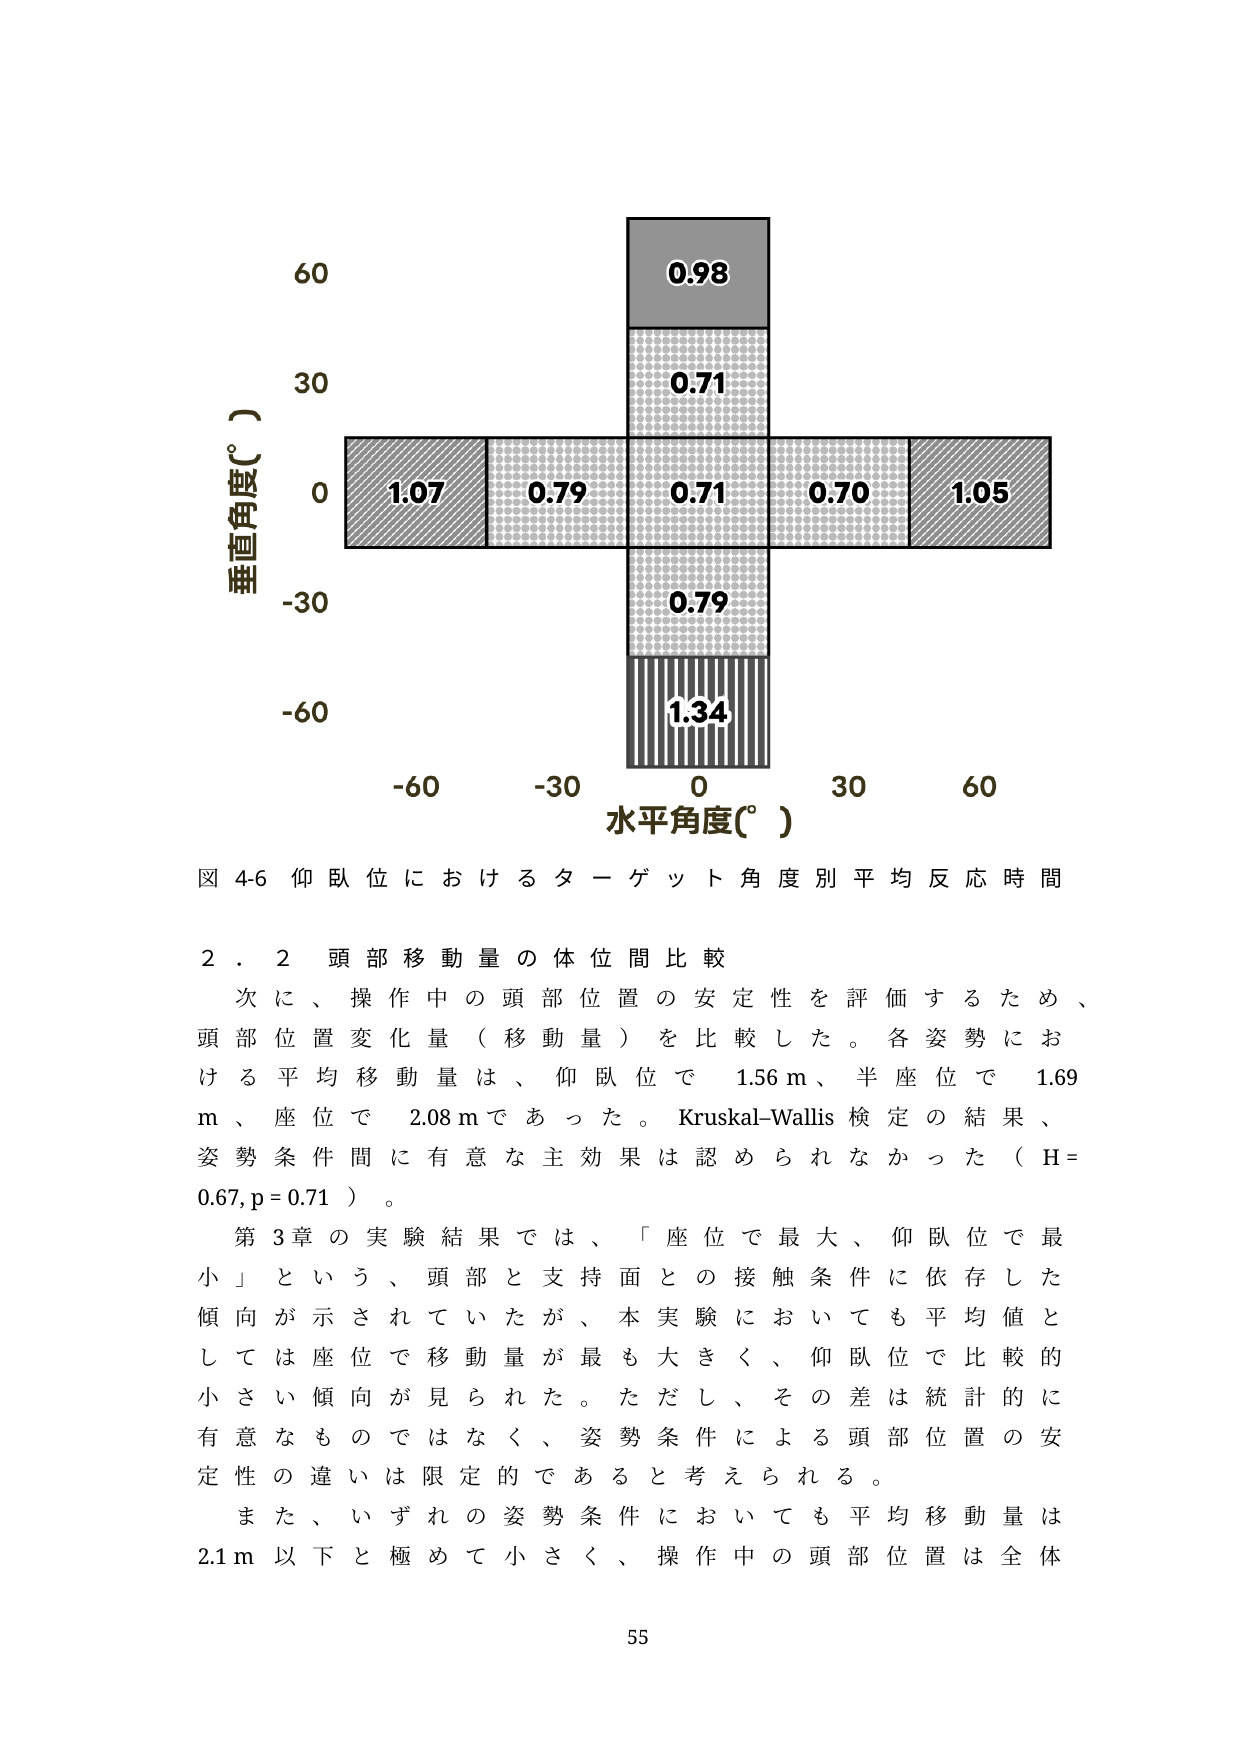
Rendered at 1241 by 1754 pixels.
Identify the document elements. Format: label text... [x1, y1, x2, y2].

text 第3章の実験結果では、「座位で最大、仰臥位で最小」という、頭部と支持面との接触条件に依存した傾向が示されていたが、本実験においても平均値としては座位で移動量が最も大きく、仰臥位で比較的小さい傾向が見られた。ただし、その差は統計的に有意なものではなく、姿勢条件による頭部位置の安定性の違いは限定的であると考えられる。 [197, 1216, 1078, 1495]
picture [197, 178, 1083, 846]
subtitle ２．２ 頭部移動量の体位間比較 [197, 937, 1078, 977]
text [197, 1495, 1078, 1575]
text 図4-6 仰臥位におけるターゲット角度別平均反応時間 [197, 857, 1078, 897]
text 次に、操作中の頭部位置の安定性を評価するため、頭部位置変化量（移動量）を比較した。各姿勢における平均移動量は、仰臥位で 1.56 m、半座位で 1.69 m、座位で 2.08 mであった。Kruskal–Wallis 検定の結果、姿勢条件間に有意な主効果は認められなかった（H = 0.67, p = 0.71）。 [197, 977, 1078, 1216]
